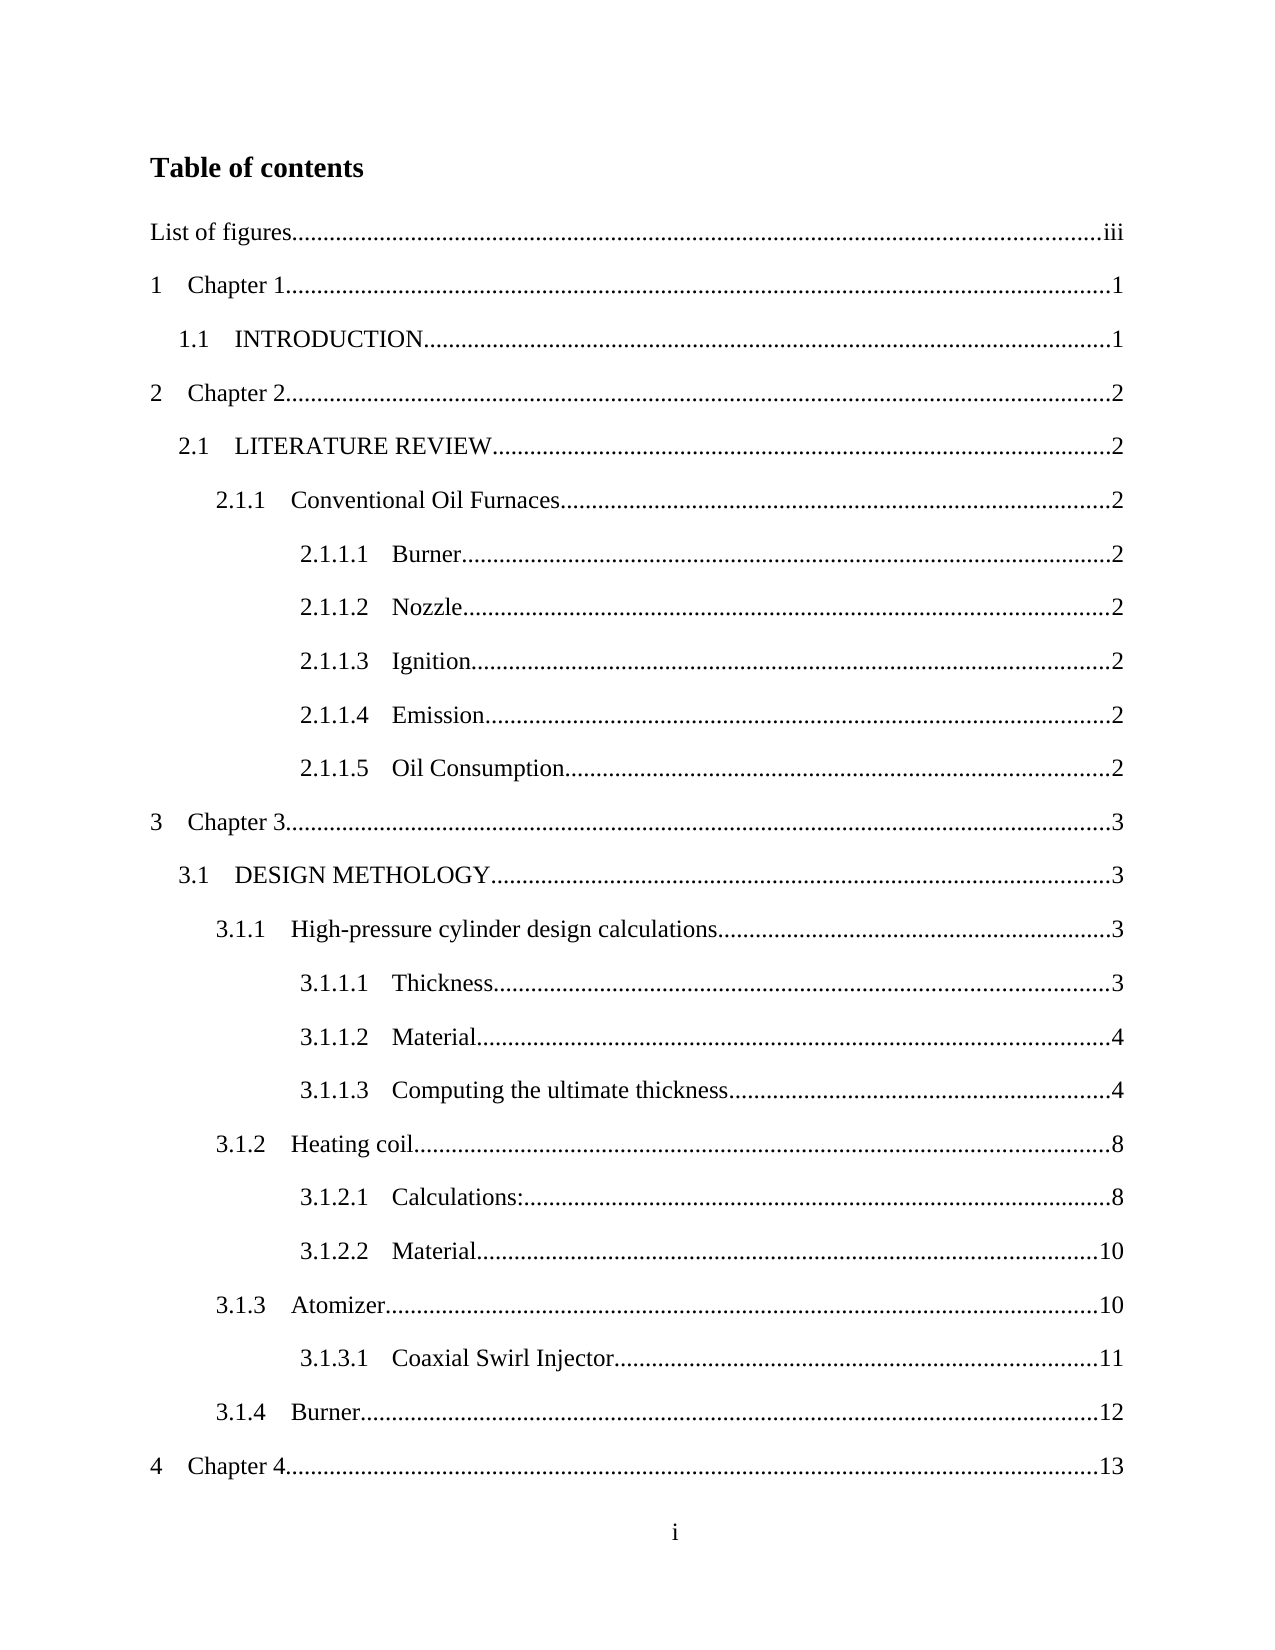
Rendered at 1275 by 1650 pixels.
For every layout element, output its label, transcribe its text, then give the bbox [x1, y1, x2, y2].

text 3.1.2.2 Material 10 [476, 1236, 1125, 1265]
text 2.1.1.5 Oil Consumption 2 [225, 753, 1125, 782]
text 3.1.2.2 Material 10 [225, 1236, 392, 1265]
text 2.1.1 Conventional Oil Furnaces 2 [200, 485, 1125, 514]
text 3.1.1.2 Material 4 [225, 1022, 1125, 1050]
text 4 Chapter 4 13 [150, 1451, 188, 1479]
text 2.1.1.4 Emission 2 [225, 700, 1125, 728]
text 1 Chapter 1 1 [150, 271, 1125, 299]
text 2.1.1.2 Nozzle 2 [225, 592, 1125, 621]
text 2 Chapter 2 2 [150, 378, 1125, 407]
text 3.1.3.1 Coaxial Swirl Injector 11 [225, 1343, 1125, 1372]
text 2.1.1.1 Burner 2 [225, 539, 1125, 567]
text 1.1 INTRODUCTION 1 [175, 324, 1125, 353]
text 3.1.1.1 Thickness 3 [225, 968, 1125, 997]
text 3.1 DESIGN METHOLOGY 3 [175, 861, 1125, 889]
text 3.1.4 Burner 12 [360, 1397, 1125, 1426]
text List of figures iii [150, 217, 1125, 246]
text 4 Chapter 4 13 [285, 1451, 1125, 1479]
text 3 Chapter 3 3 [150, 807, 1125, 836]
text 3.1.2.1 Calculations: 8 [225, 1182, 1125, 1211]
text 2.1 LITERATURE REVIEW 2 [175, 431, 1125, 460]
text 2.1.1.3 Ignition 2 [225, 646, 1125, 675]
text 3.1.2 Heating coil 8 [200, 1129, 1125, 1158]
text 3.1.1 High-pressure cylinder design calculations 3 [200, 914, 1125, 943]
text 3.1.3 Atomizer 10 [200, 1290, 1125, 1318]
text Table of contents [150, 150, 1125, 183]
text 3.1.4 Burner 12 [200, 1397, 291, 1426]
text 3.1.1.3 Computing the ultimate thickness 4 [225, 1075, 1125, 1104]
